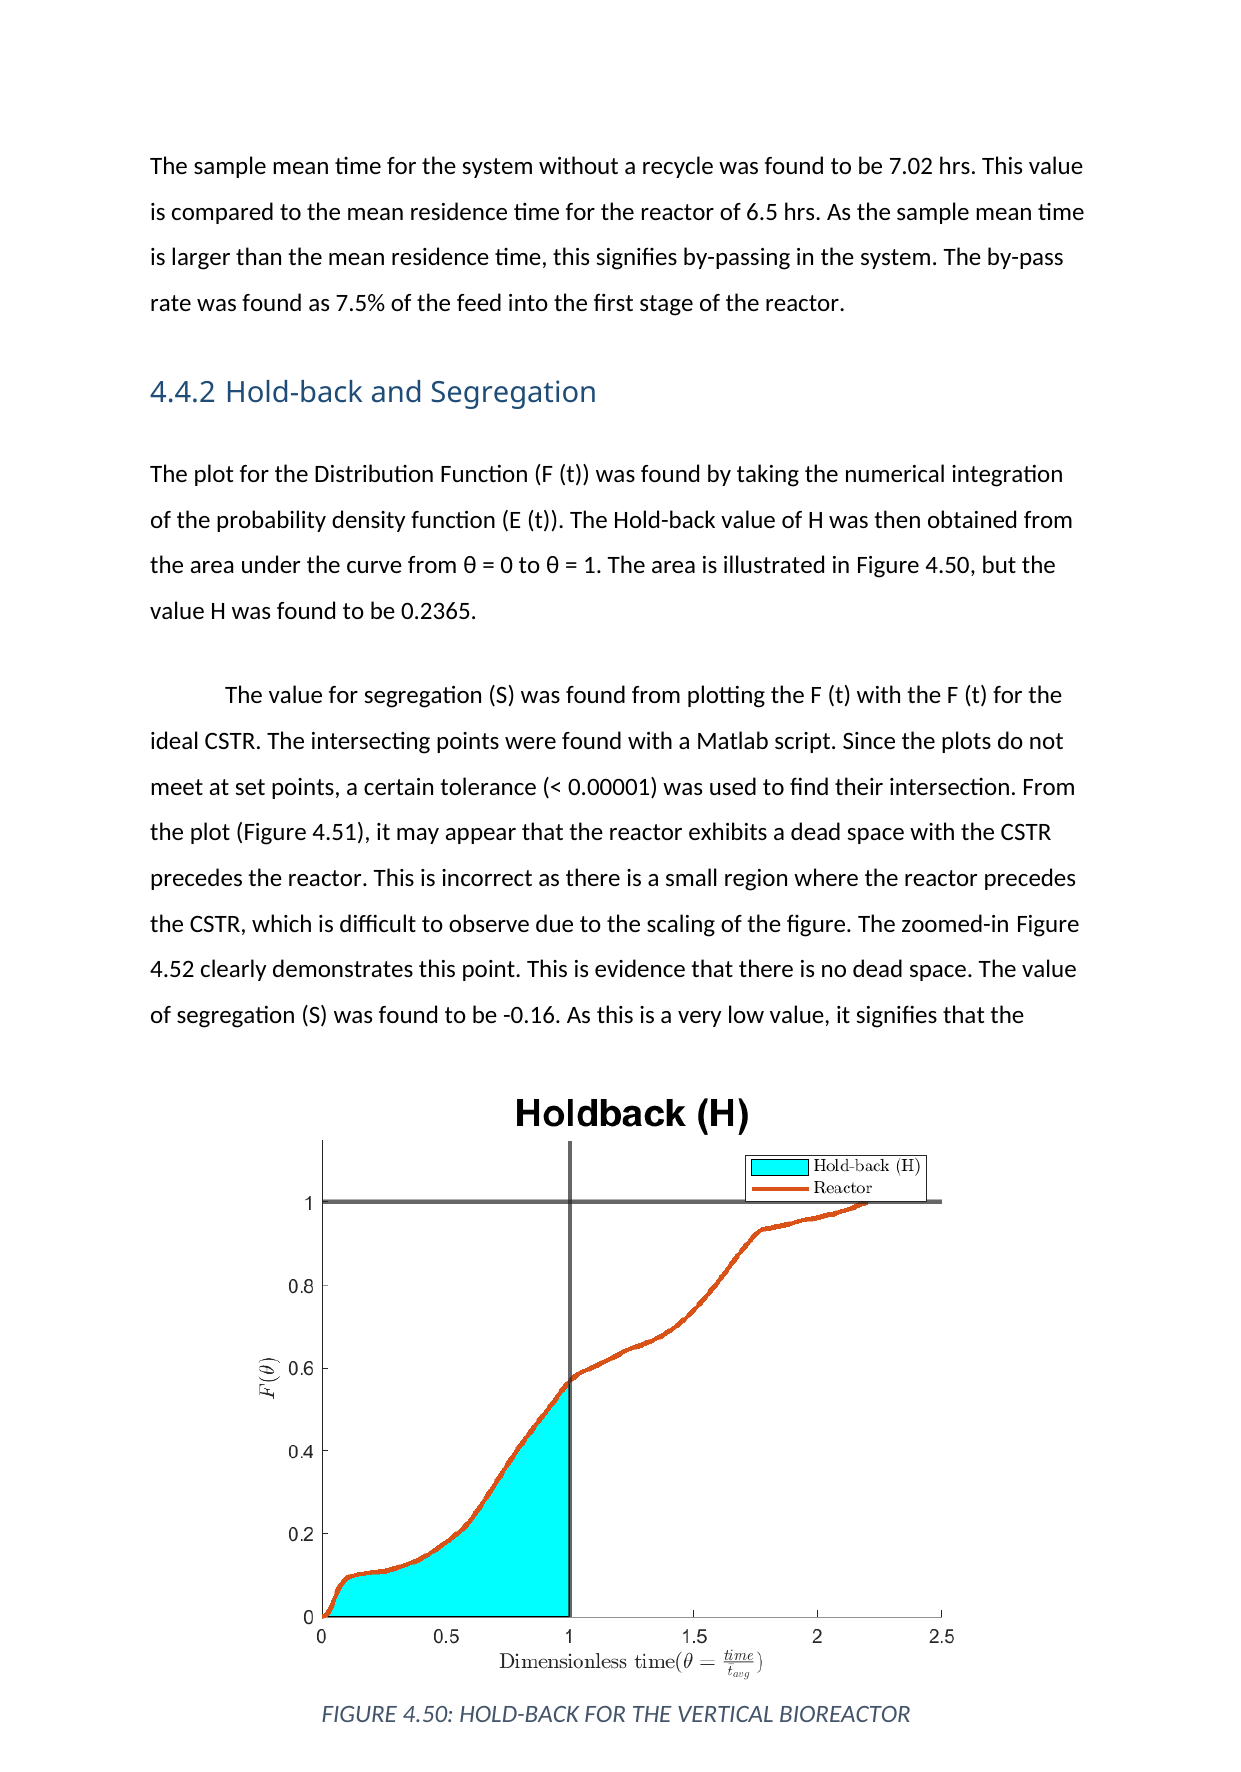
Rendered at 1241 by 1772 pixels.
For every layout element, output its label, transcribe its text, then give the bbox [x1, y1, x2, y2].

picture [217, 1083, 1017, 1682]
subtitle 4.4.2 Hold-back and Segregation [150, 371, 1090, 411]
text The sample mean time for the system without a recycle was found to be 7.02 hrs. This value is compared to the mean residence time for the reactor of 6.5 hrs. As the sample mean time is larger than the mean residence time, this signifies by-passing in the system. The by-pass rate was found as 7.5% of the feed into the first stage of the reactor. [150, 150, 1090, 318]
